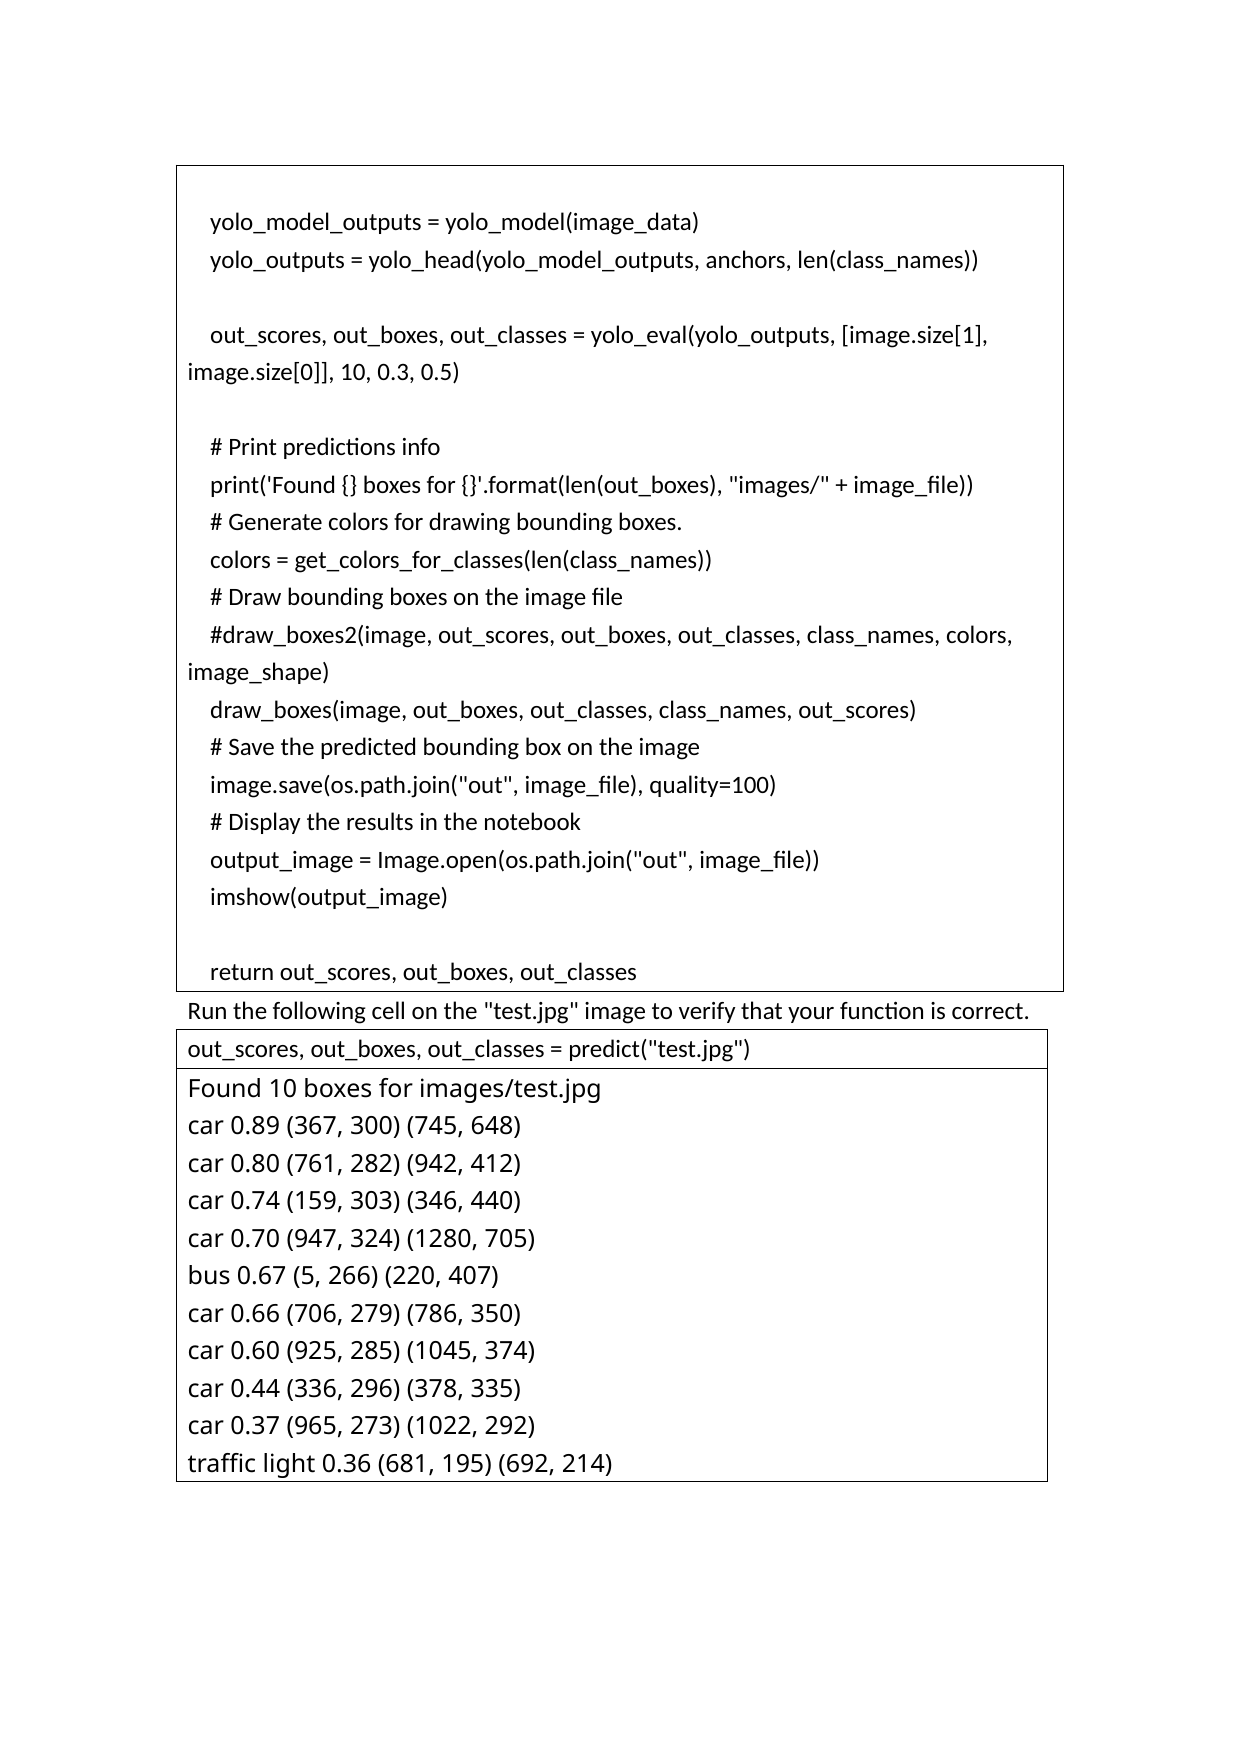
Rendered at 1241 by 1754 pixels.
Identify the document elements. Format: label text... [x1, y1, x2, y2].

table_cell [177, 1069, 1047, 1481]
text Run the following cell on the "test.jpg" image to verify that your function is correct. [187, 992, 1053, 1029]
table_header out_scores, out_boxes, out_classes = predict("test.jpg") [177, 1030, 1047, 1068]
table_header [177, 166, 1063, 991]
